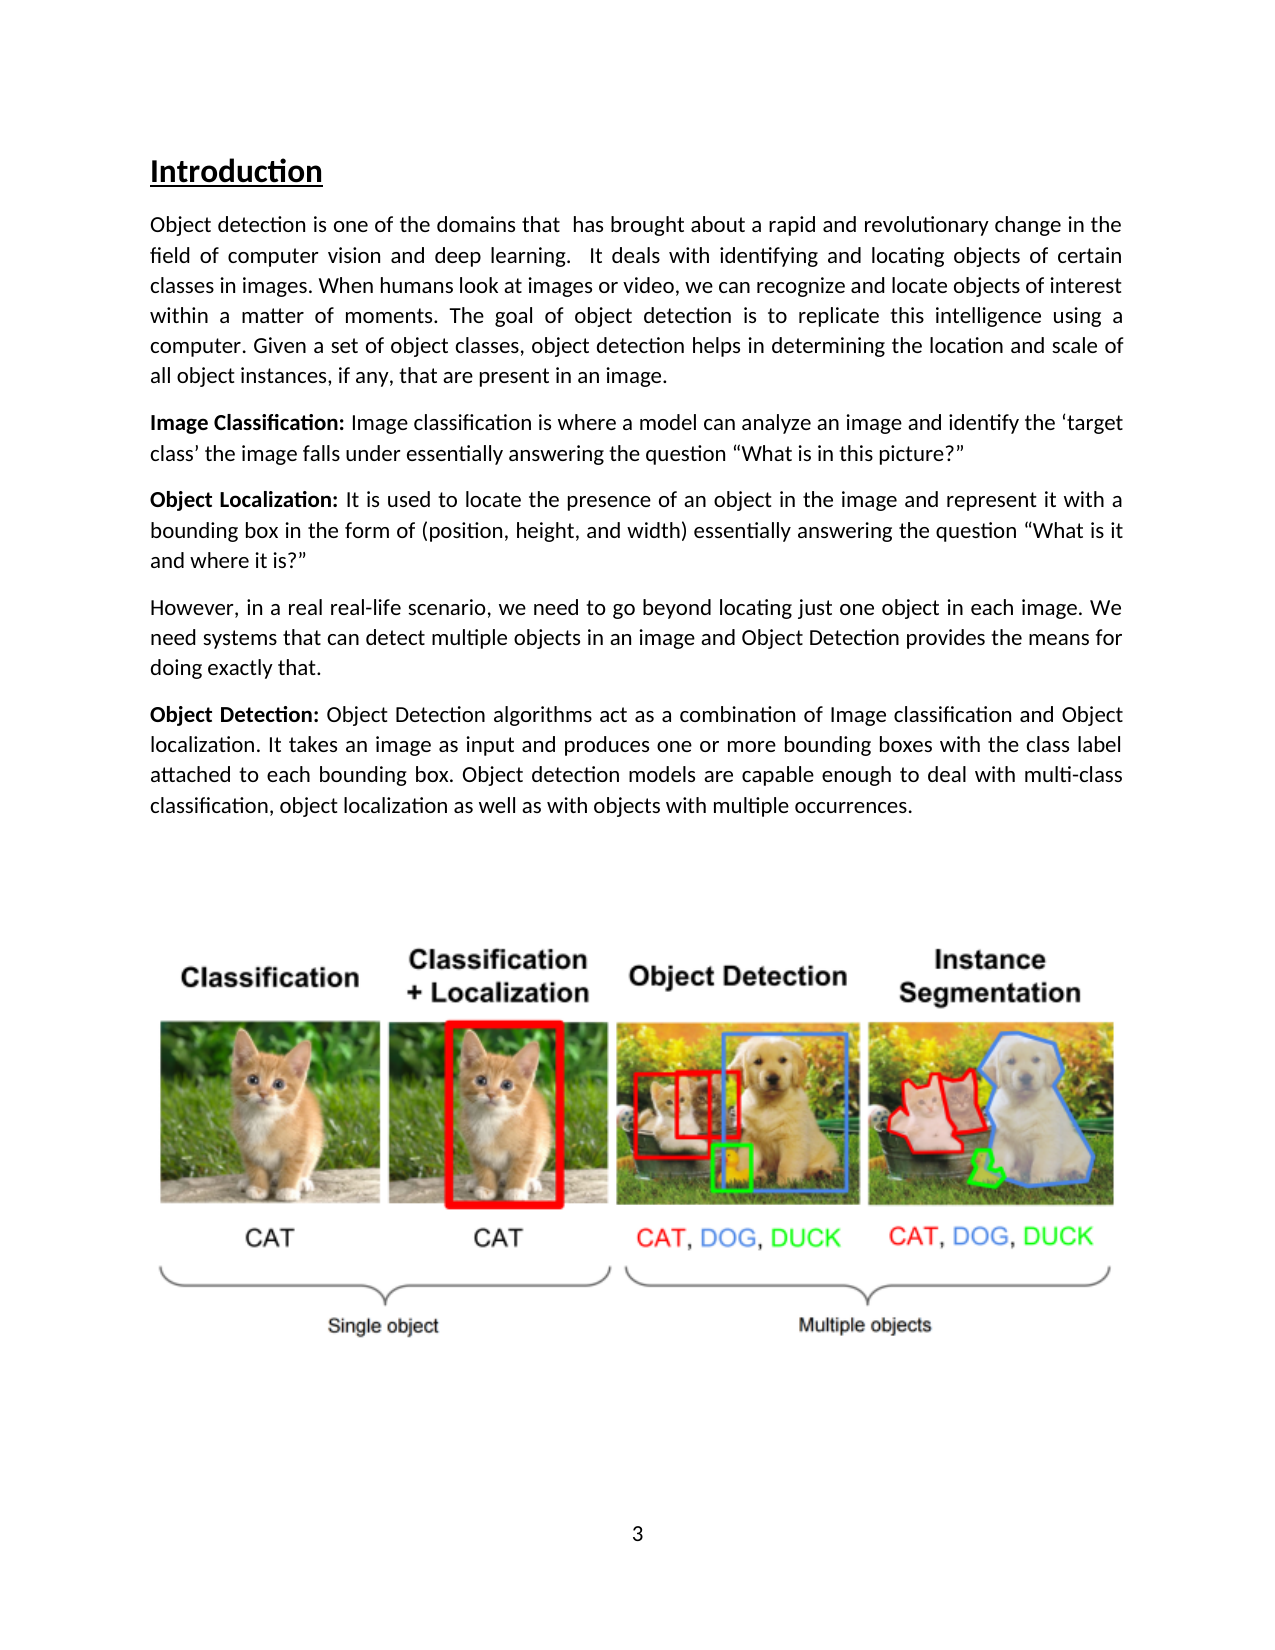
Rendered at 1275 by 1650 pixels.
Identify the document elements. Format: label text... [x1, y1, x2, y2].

picture [150, 931, 1125, 1342]
text Object Detection: Object Detection algorithms act as a combination of Image classification and Object localization. It takes an image as input and produces one or more bounding boxes with the class label attached to each bounding box. Object detection models are capable enough to deal with multi-class classification, object localization as well as with objects with multiple occurrences. [150, 700, 1125, 819]
text Object Localization: It is used to locate the presence of an object in the image and represent it with a bounding box in the form of (position, height, and width) essentially answering the question “What is it and where it is?” [150, 486, 1125, 574]
text However, in a real real-life scenario, we need to go beyond locating just one object in each image. We need systems that can detect multiple objects in an image and Object Detection provides the means for doing exactly that. [150, 593, 1125, 681]
text Image Classification: Image classification is where a model can analyze an image and identify the ‘target class’ the image falls under essentially answering the question “What is in this picture?” [150, 408, 1125, 467]
text Object detection is one of the domains that has brought about a rapid and revolutionary change in the field of computer vision and deep learning. It deals with identifying and locating objects of certain classes in images. When humans look at images or video, we can recognize and locate objects of interest within a matter of moments. The goal of object detection is to replicate this intelligence using a computer. Given a set of object classes, object detection helps in determining the location and scale of all object instances, if any, that are present in an image. [150, 211, 1125, 390]
text Introduction [150, 150, 1125, 191]
